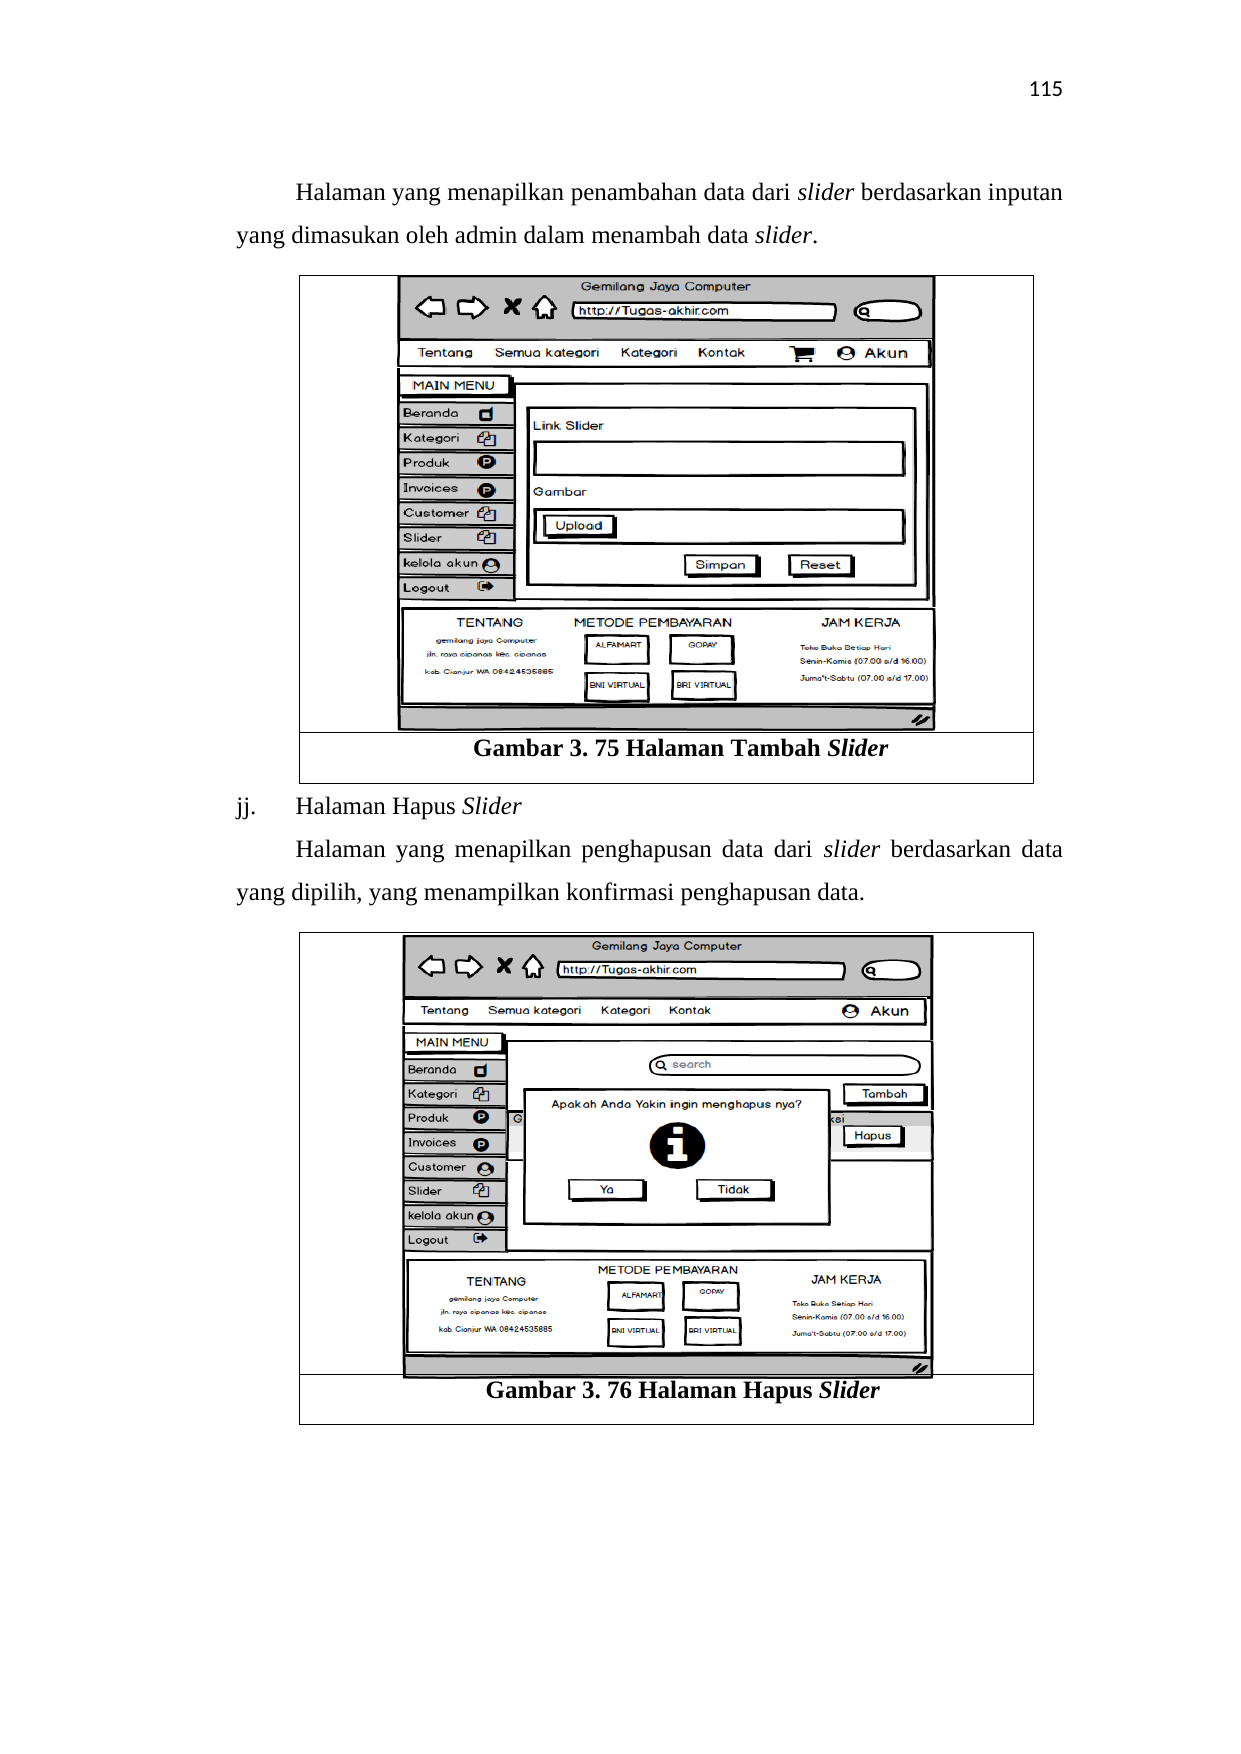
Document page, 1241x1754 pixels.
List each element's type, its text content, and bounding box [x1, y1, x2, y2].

table_header [300, 276, 1033, 732]
table_cell Gambar 3. 75 Halaman Tambah Slider [300, 733, 1033, 783]
table_cell Gambar 3. 76 Halaman Hapus Slider [300, 1375, 1033, 1424]
text Halaman yang menapilkan penghapusan data dari slider berdasarkan data yang dipilih, yang menampilkan konfirmasi penghapusan data. [236, 834, 1063, 906]
table_header [300, 933, 1033, 1374]
list Halaman Hapus Slider [236, 791, 1063, 819]
text Halaman yang menapilkan penambahan data dari slider berdasarkan inputan yang dimasukan oleh admin dalam menambah data slider. [236, 177, 1063, 249]
